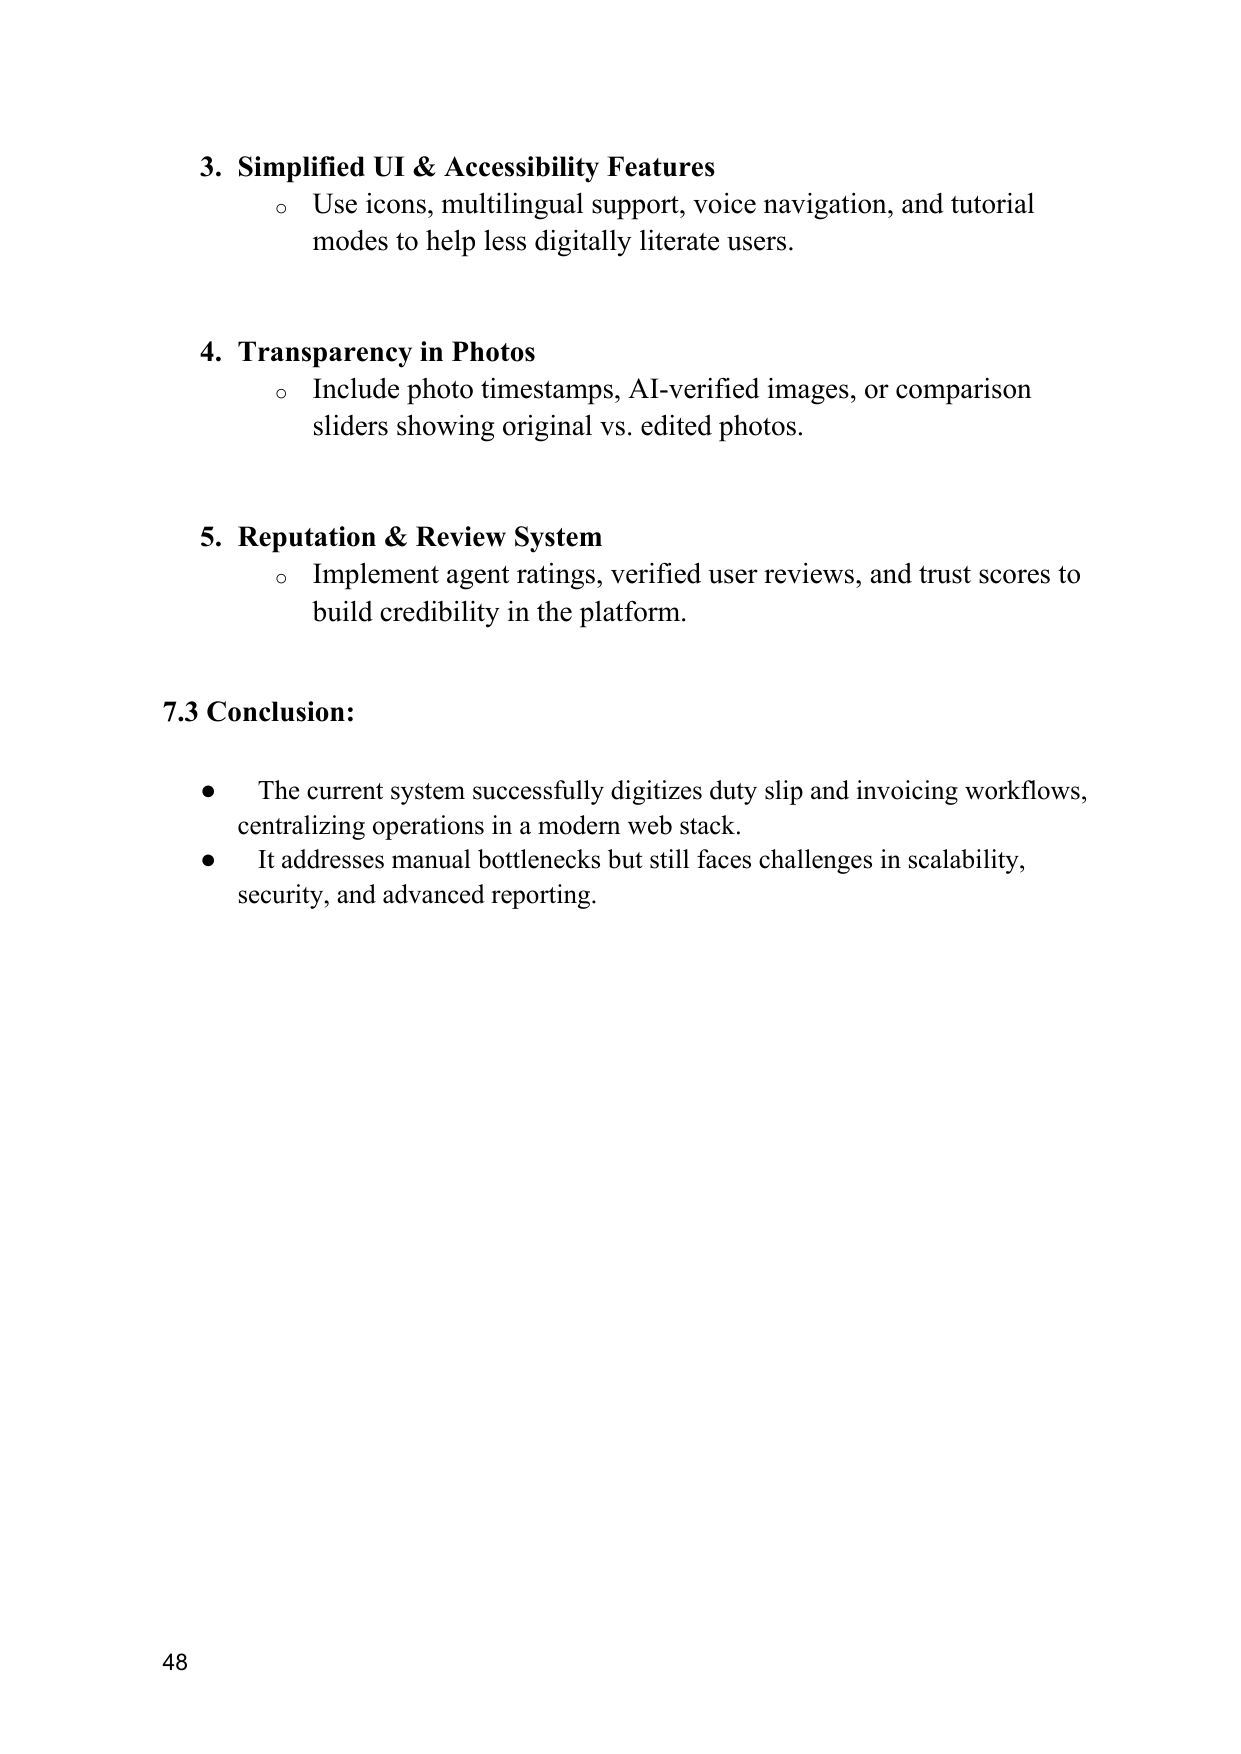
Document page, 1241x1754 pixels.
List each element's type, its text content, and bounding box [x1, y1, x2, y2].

list Include photo timestamps, AI-verified images, or comparison sliders showing original vs. edited photos. [275, 372, 1090, 442]
list Implement agent ratings, verified user reviews, and trust scores to build credibility in the platform. [275, 558, 1090, 627]
list Use icons, multilingual support, voice navigation, and tutorial modes to help less digitally literate users. [275, 187, 1090, 256]
list Simplified UI & Accessibility Features [200, 150, 1090, 182]
list Reputation & Review System [200, 521, 1090, 553]
subtitle 7.3 Conclusion: [162, 696, 1090, 728]
list It addresses manual bottlenecks but still faces challenges in scalability, security, and advanced reporting. [200, 844, 1090, 909]
list Transparency in Photos [200, 335, 1090, 368]
list The current system successfully digitizes duty slip and invoicing workflows, centralizing operations in a modern web stack. [200, 776, 1090, 840]
